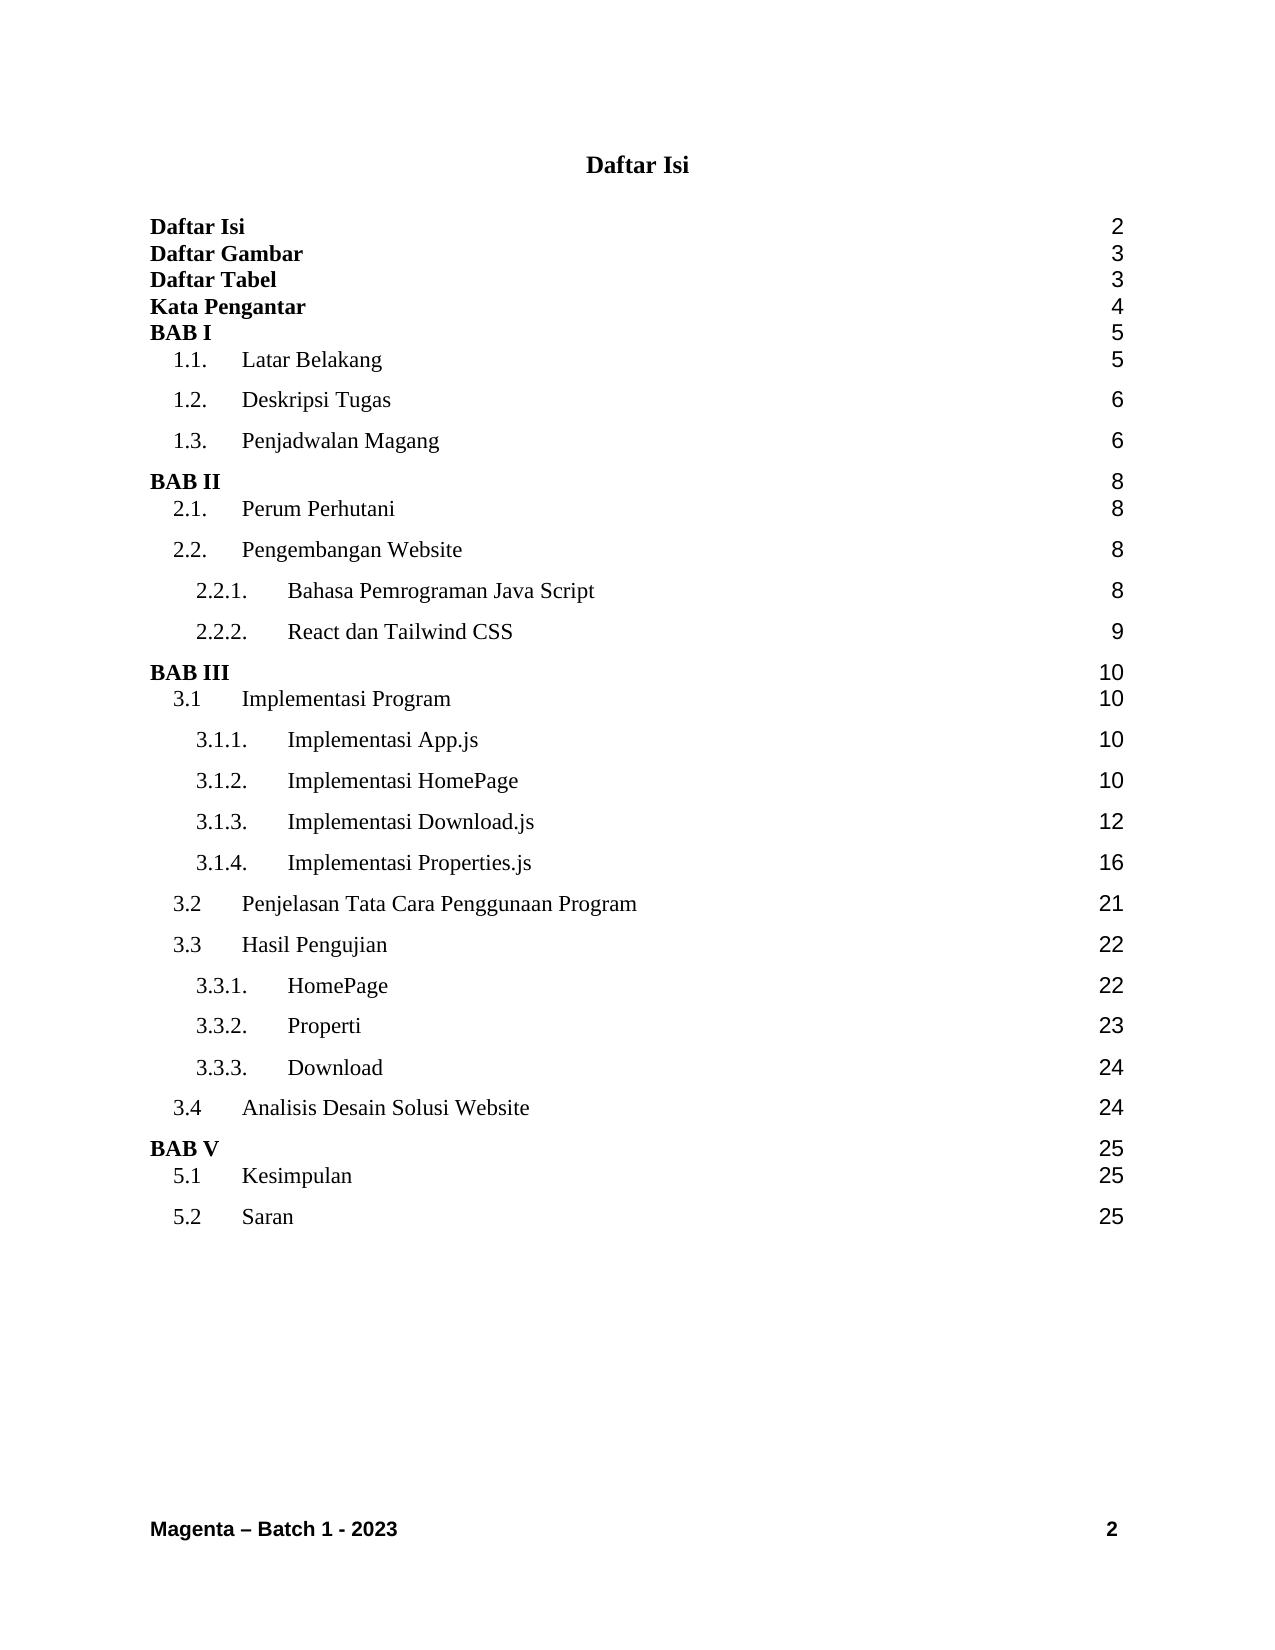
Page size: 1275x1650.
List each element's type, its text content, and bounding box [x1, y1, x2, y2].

subtitle Daftar Isi [150, 150, 1125, 179]
